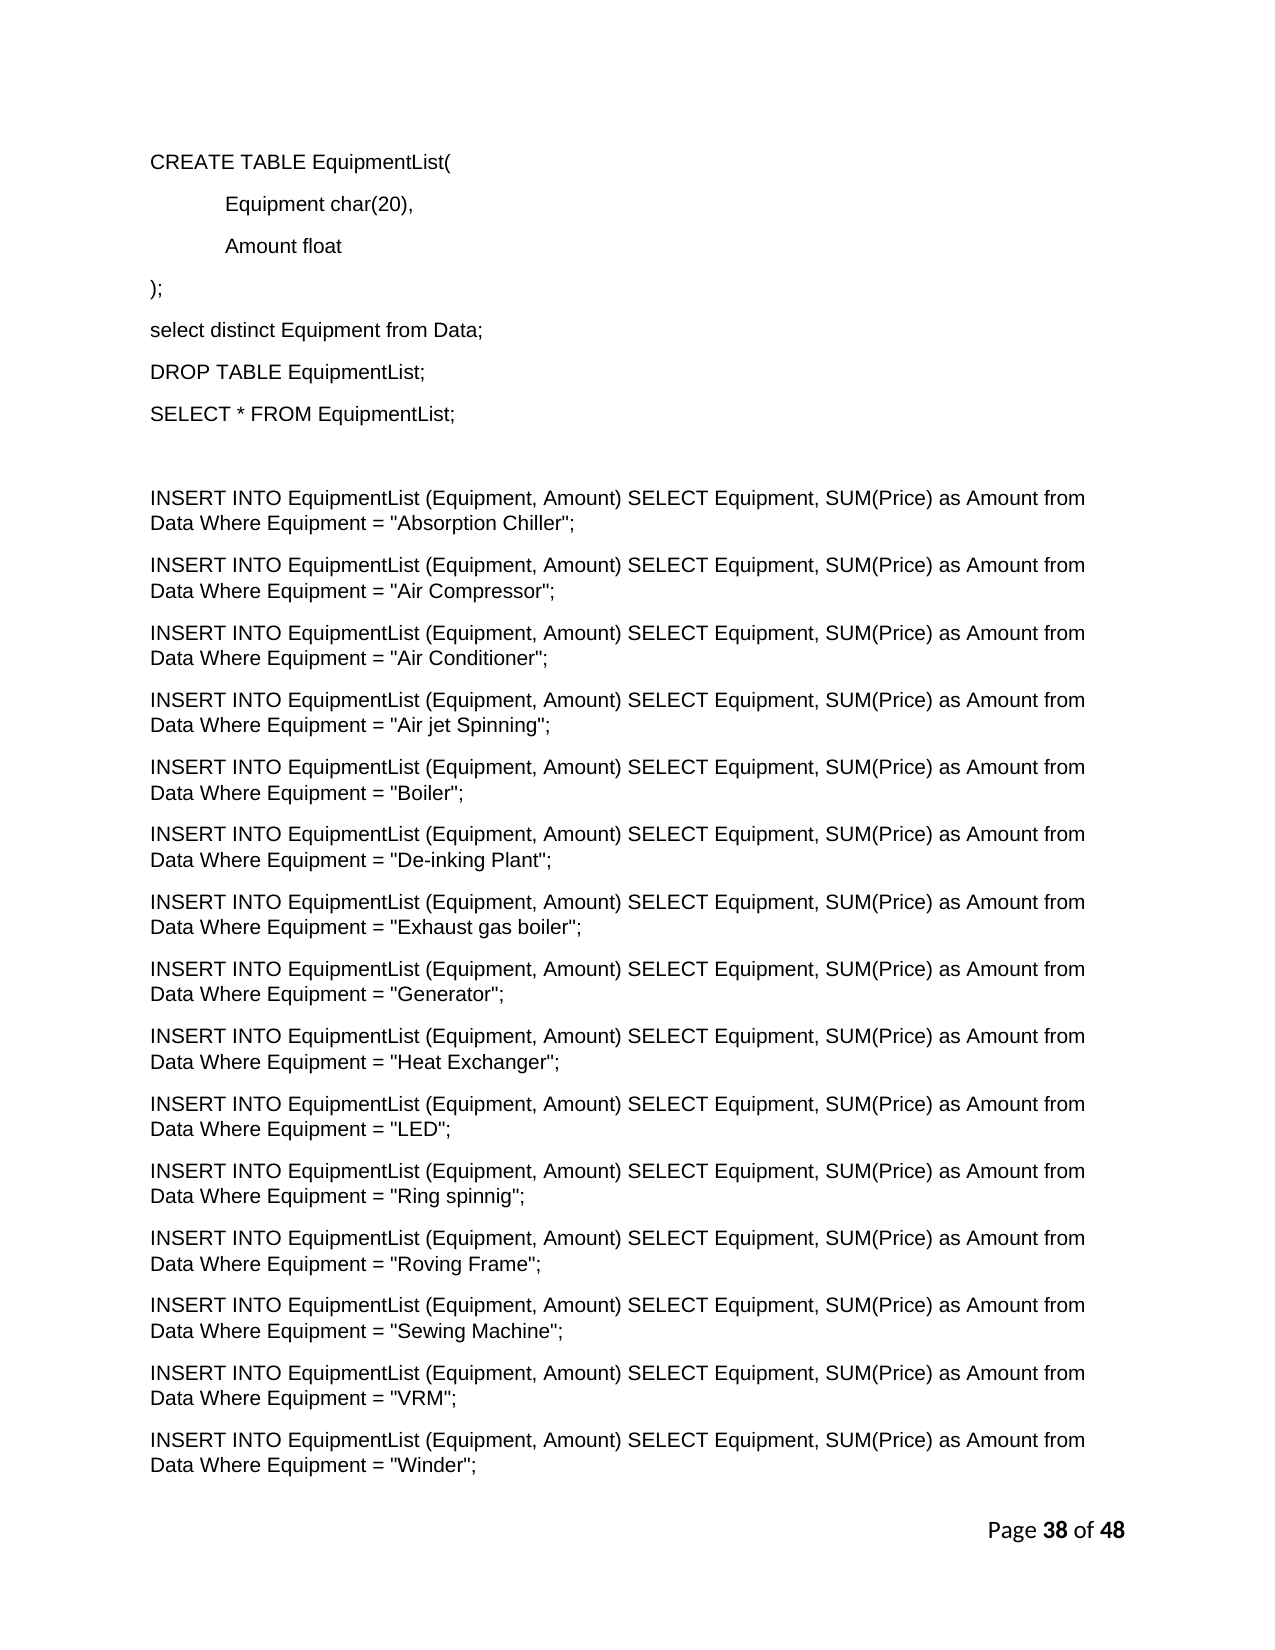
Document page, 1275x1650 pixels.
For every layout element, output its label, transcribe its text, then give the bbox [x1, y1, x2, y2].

text INSERT INTO EquipmentList (Equipment, Amount) SELECT Equipment, SUM(Price) as Amount from Data Where Equipment = "Winder"; [150, 1428, 1125, 1477]
text INSERT INTO EquipmentList (Equipment, Amount) SELECT Equipment, SUM(Price) as Amount from Data Where Equipment = "Air jet Spinning"; [150, 688, 1125, 737]
text INSERT INTO EquipmentList (Equipment, Amount) SELECT Equipment, SUM(Price) as Amount from Data Where Equipment = "Generator"; [150, 957, 1125, 1006]
text INSERT INTO EquipmentList (Equipment, Amount) SELECT Equipment, SUM(Price) as Amount from Data Where Equipment = "Roving Frame"; [150, 1226, 1125, 1275]
text CREATE TABLE EquipmentList( [150, 150, 1125, 174]
text INSERT INTO EquipmentList (Equipment, Amount) SELECT Equipment, SUM(Price) as Amount from Data Where Equipment = "Heat Exchanger"; [150, 1024, 1125, 1073]
text Equipment char(20), [150, 192, 1125, 216]
text select distinct Equipment from Data; [150, 318, 1125, 342]
text INSERT INTO EquipmentList (Equipment, Amount) SELECT Equipment, SUM(Price) as Amount from Data Where Equipment = "VRM"; [150, 1361, 1125, 1410]
text INSERT INTO EquipmentList (Equipment, Amount) SELECT Equipment, SUM(Price) as Amount from Data Where Equipment = "De-inking Plant"; [150, 822, 1125, 872]
text INSERT INTO EquipmentList (Equipment, Amount) SELECT Equipment, SUM(Price) as Amount from Data Where Equipment = "Ring spinnig"; [150, 1159, 1125, 1208]
text INSERT INTO EquipmentList (Equipment, Amount) SELECT Equipment, SUM(Price) as Amount from Data Where Equipment = "LED"; [150, 1091, 1125, 1141]
text Amount float [150, 234, 1125, 258]
text INSERT INTO EquipmentList (Equipment, Amount) SELECT Equipment, SUM(Price) as Amount from Data Where Equipment = "Air Compressor"; [150, 553, 1125, 602]
text INSERT INTO EquipmentList (Equipment, Amount) SELECT Equipment, SUM(Price) as Amount from Data Where Equipment = "Air Conditioner"; [150, 620, 1125, 670]
text DROP TABLE EquipmentList; [150, 360, 1125, 384]
text INSERT INTO EquipmentList (Equipment, Amount) SELECT Equipment, SUM(Price) as Amount from Data Where Equipment = "Absorption Chiller"; [150, 486, 1125, 535]
text INSERT INTO EquipmentList (Equipment, Amount) SELECT Equipment, SUM(Price) as Amount from Data Where Equipment = "Sewing Machine"; [150, 1293, 1125, 1343]
text INSERT INTO EquipmentList (Equipment, Amount) SELECT Equipment, SUM(Price) as Amount from Data Where Equipment = "Exhaust gas boiler"; [150, 889, 1125, 939]
text ); [150, 276, 1125, 300]
text INSERT INTO EquipmentList (Equipment, Amount) SELECT Equipment, SUM(Price) as Amount from Data Where Equipment = "Boiler"; [150, 755, 1125, 804]
text SELECT * FROM EquipmentList; [150, 402, 1125, 426]
